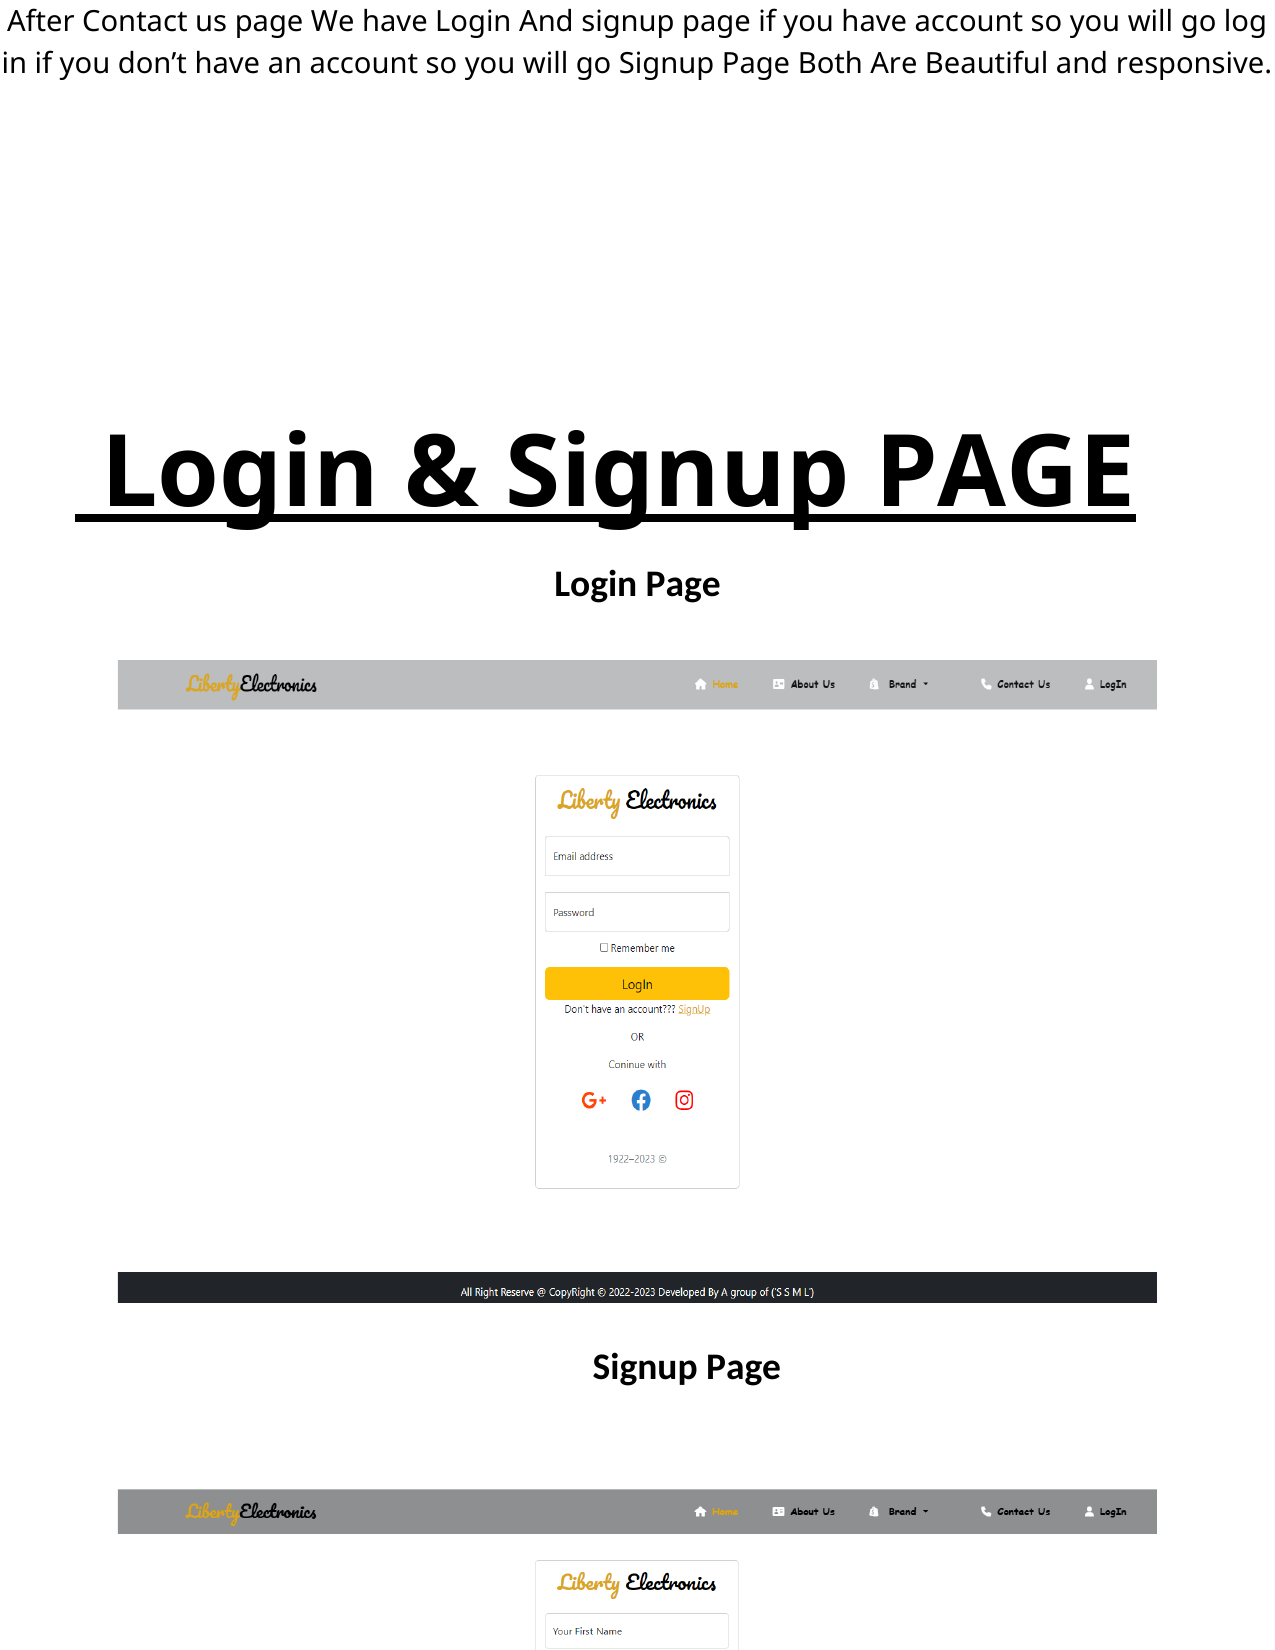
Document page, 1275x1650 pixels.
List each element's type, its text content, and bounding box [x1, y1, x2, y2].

picture [117, 1488, 1157, 1650]
picture [117, 660, 1157, 1303]
text After Contact us page We have Login And signup page if you have account so you will go log in if you don’t have an account so you will go Signup Page Both Are Beautiful and responsive. [0, 0, 1275, 82]
list Login & Signup PAGE [75, 400, 1275, 536]
